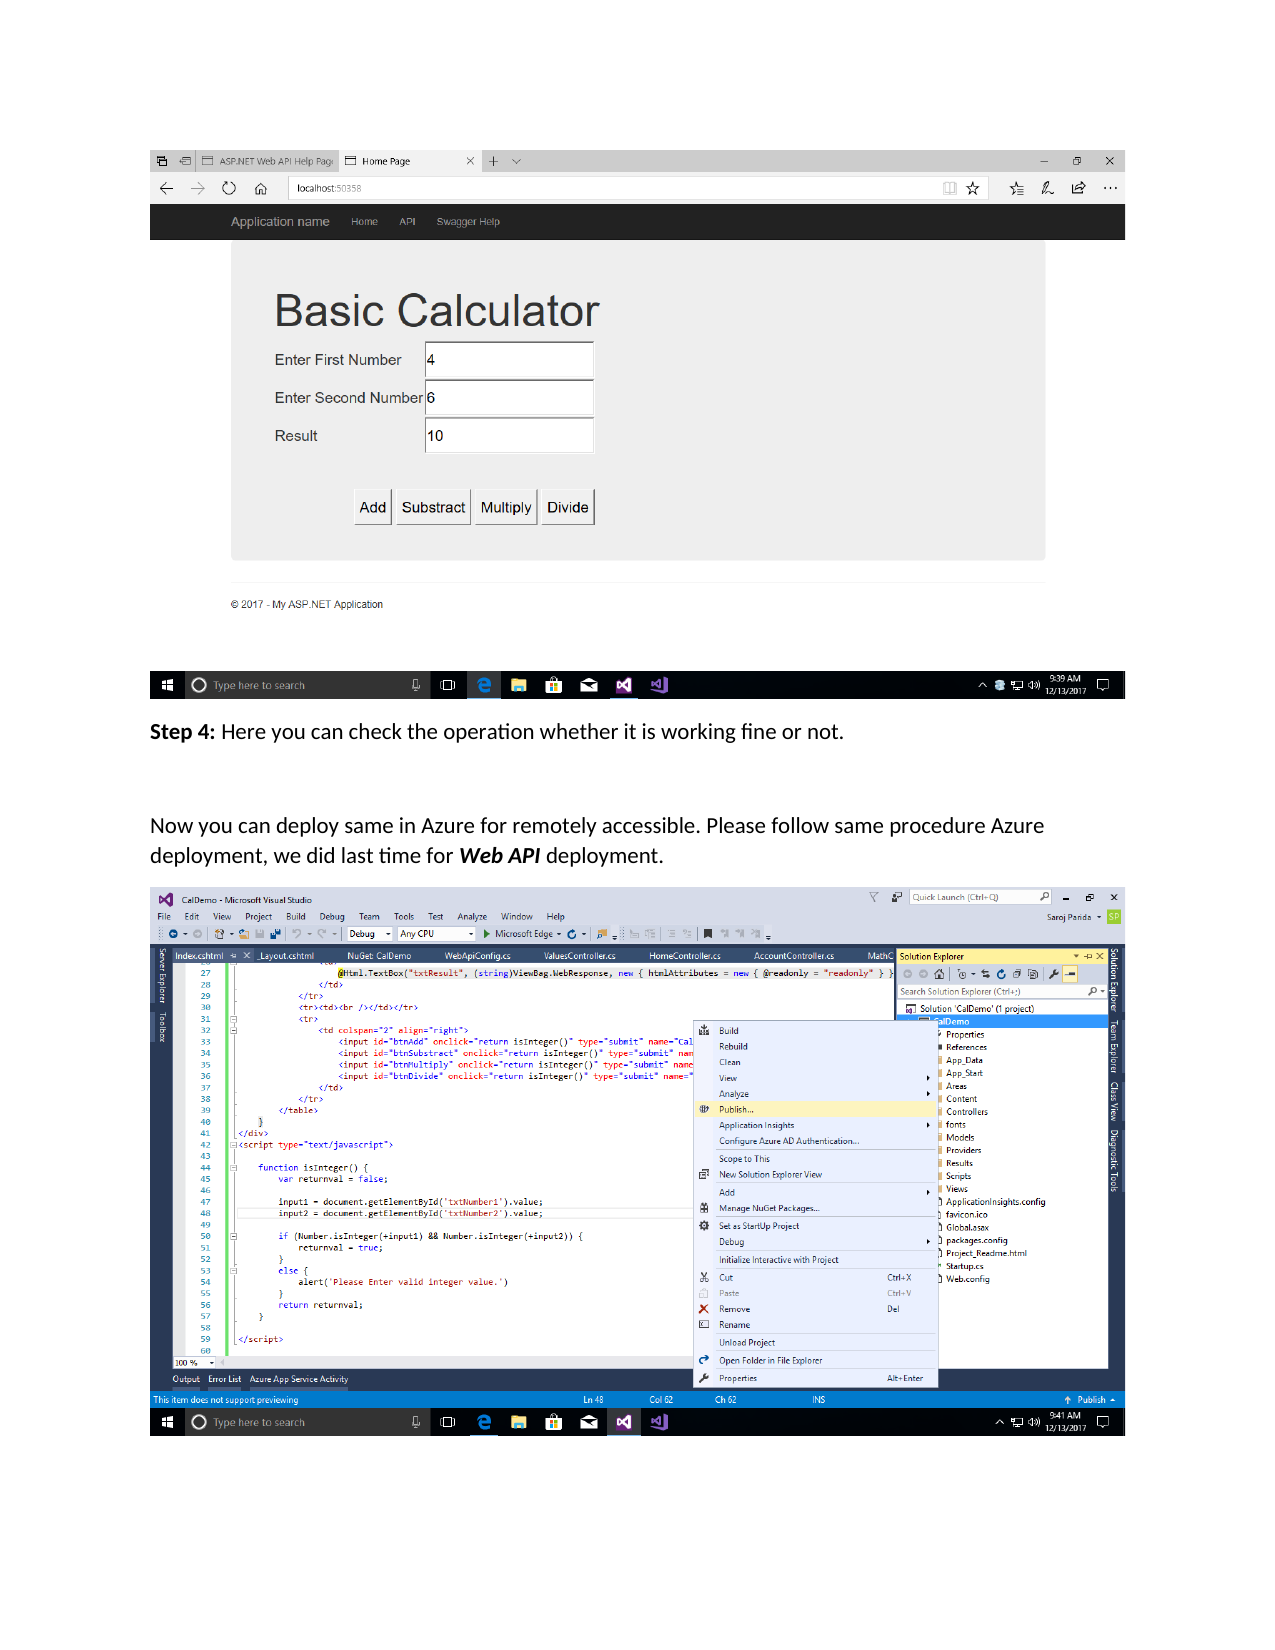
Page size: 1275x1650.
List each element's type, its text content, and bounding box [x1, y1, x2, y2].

picture [150, 150, 1125, 699]
picture [150, 887, 1125, 1436]
text Step 4: Here you can check the operation whether it is working fine or not. [150, 717, 1125, 745]
text Now you can deploy same in Azure for remotely accessible. Please follow same procedure Azure deployment, we did last time for Web API deployment. [150, 811, 1125, 869]
